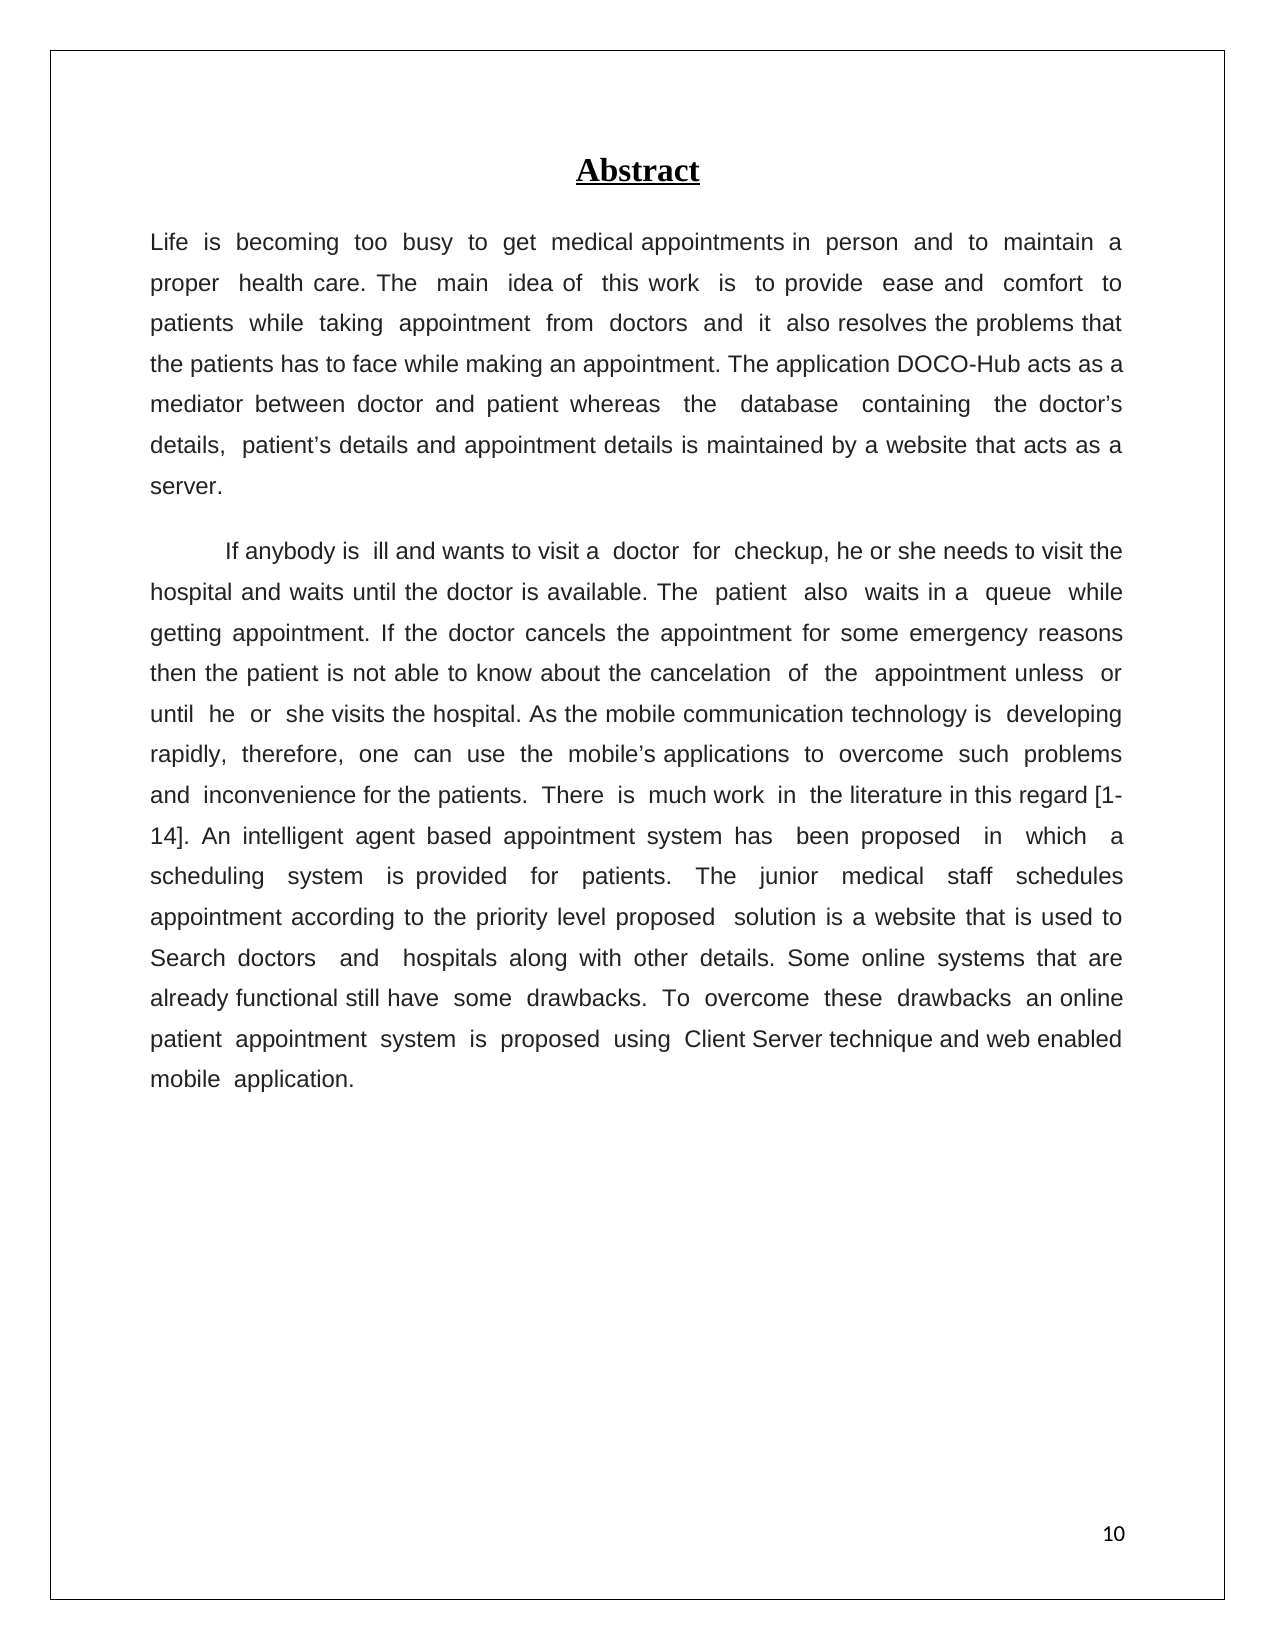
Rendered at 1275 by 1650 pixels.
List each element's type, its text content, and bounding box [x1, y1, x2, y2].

text Life is becoming too busy to get medical appointments in person and to maintain a proper health care. The main idea of this work is to provide ease and comfort to patients while taking appointment from doctors and it also resolves the problems that the patients has to face while making an appointment. The application DOCO-Hub acts as a mediator between doctor and patient whereas the database containing the doctor’s details, patient’s details and appointment details is maintained by a website that acts as a server. [150, 215, 1125, 499]
text Abstract [150, 150, 1125, 188]
text If anybody is ill and wants to visit a doctor for checkup, he or she needs to visit the hospital and waits until the doctor is available. The patient also waits in a queue while getting appointment. If the doctor cancels the appointment for some emergency reasons then the patient is not able to know about the cancelation of the appointment unless or until he or she visits the hospital. As the mobile communication technology is developing rapidly, therefore, one can use the mobile’s applications to overcome such problems and inconvenience for the patients. There is much work in the literature in this regard [1-14]. An intelligent agent based appointment system has been proposed in which a scheduling system is provided for patients. The junior medical staff schedules appointment according to the priority level proposed solution is a website that is used to Search doctors and hospitals along with other details. Some online systems that are already functional still have some drawbacks. To overcome these drawbacks an online patient appointment system is proposed using Client Server technique and web enabled mobile application. [150, 524, 1125, 1093]
